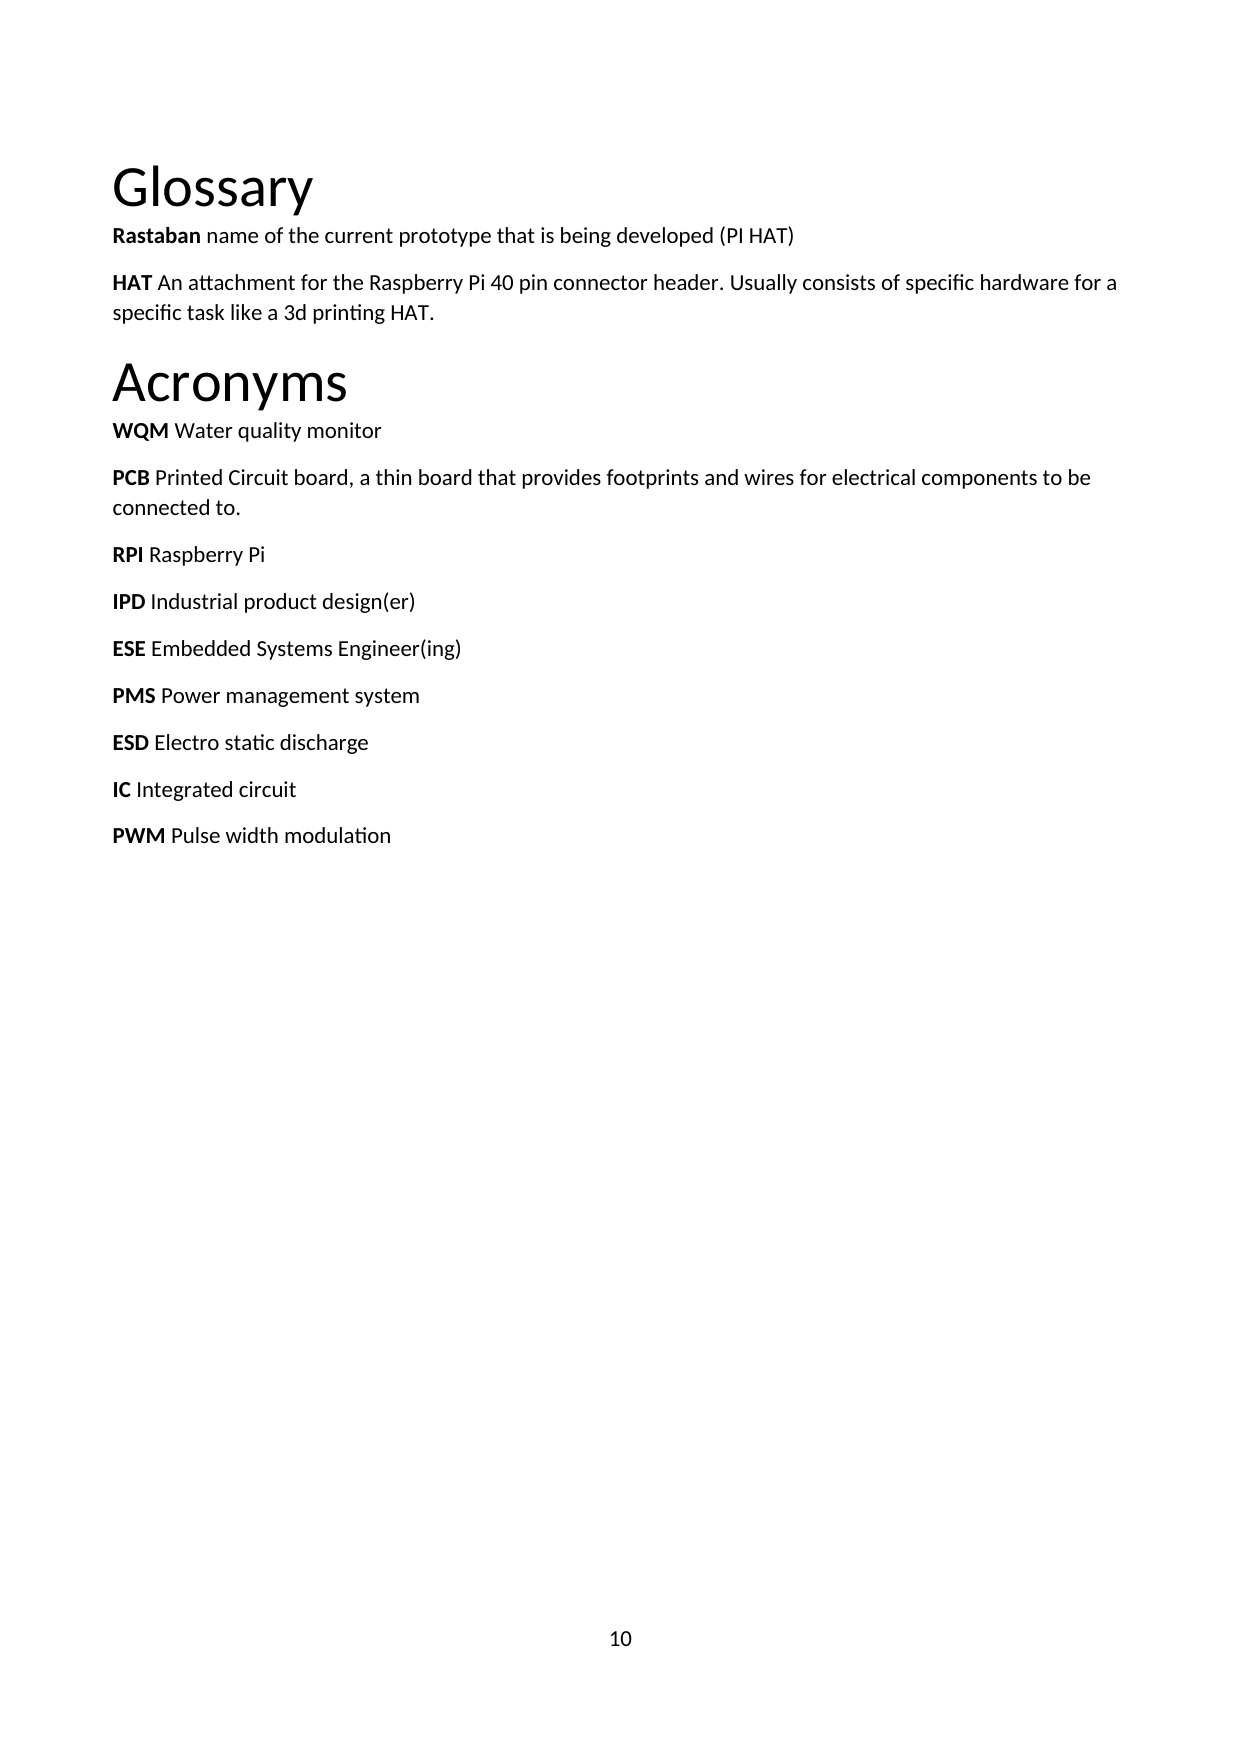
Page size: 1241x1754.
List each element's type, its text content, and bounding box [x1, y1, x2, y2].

text PCB Printed Circuit board, a thin board that provides footprints and wires for electrical components to be connected to. [112, 463, 1128, 522]
text RPI Raspberry Pi [112, 540, 1128, 568]
text ESE Embedded Systems Engineer(ing) [112, 634, 1128, 662]
text ESD Electro static discharge [112, 728, 1128, 756]
text Glossary [112, 150, 1128, 221]
text HAT An attachment for the Raspberry Pi 40 pin connector header. Usually consists of specific hardware for a specific task like a 3d printing HAT. [112, 268, 1128, 326]
text PWM Pulse width modulation [112, 822, 1128, 850]
text WQM Water quality monitor [112, 416, 1128, 444]
text IPD Industrial product design(er) [112, 587, 1128, 615]
text IC Integrated circuit [112, 775, 1128, 803]
text PMS Power management system [112, 681, 1128, 709]
text Acronyms [112, 345, 1128, 416]
text Rastaban name of the current prototype that is being developed (PI HAT) [112, 221, 1128, 249]
